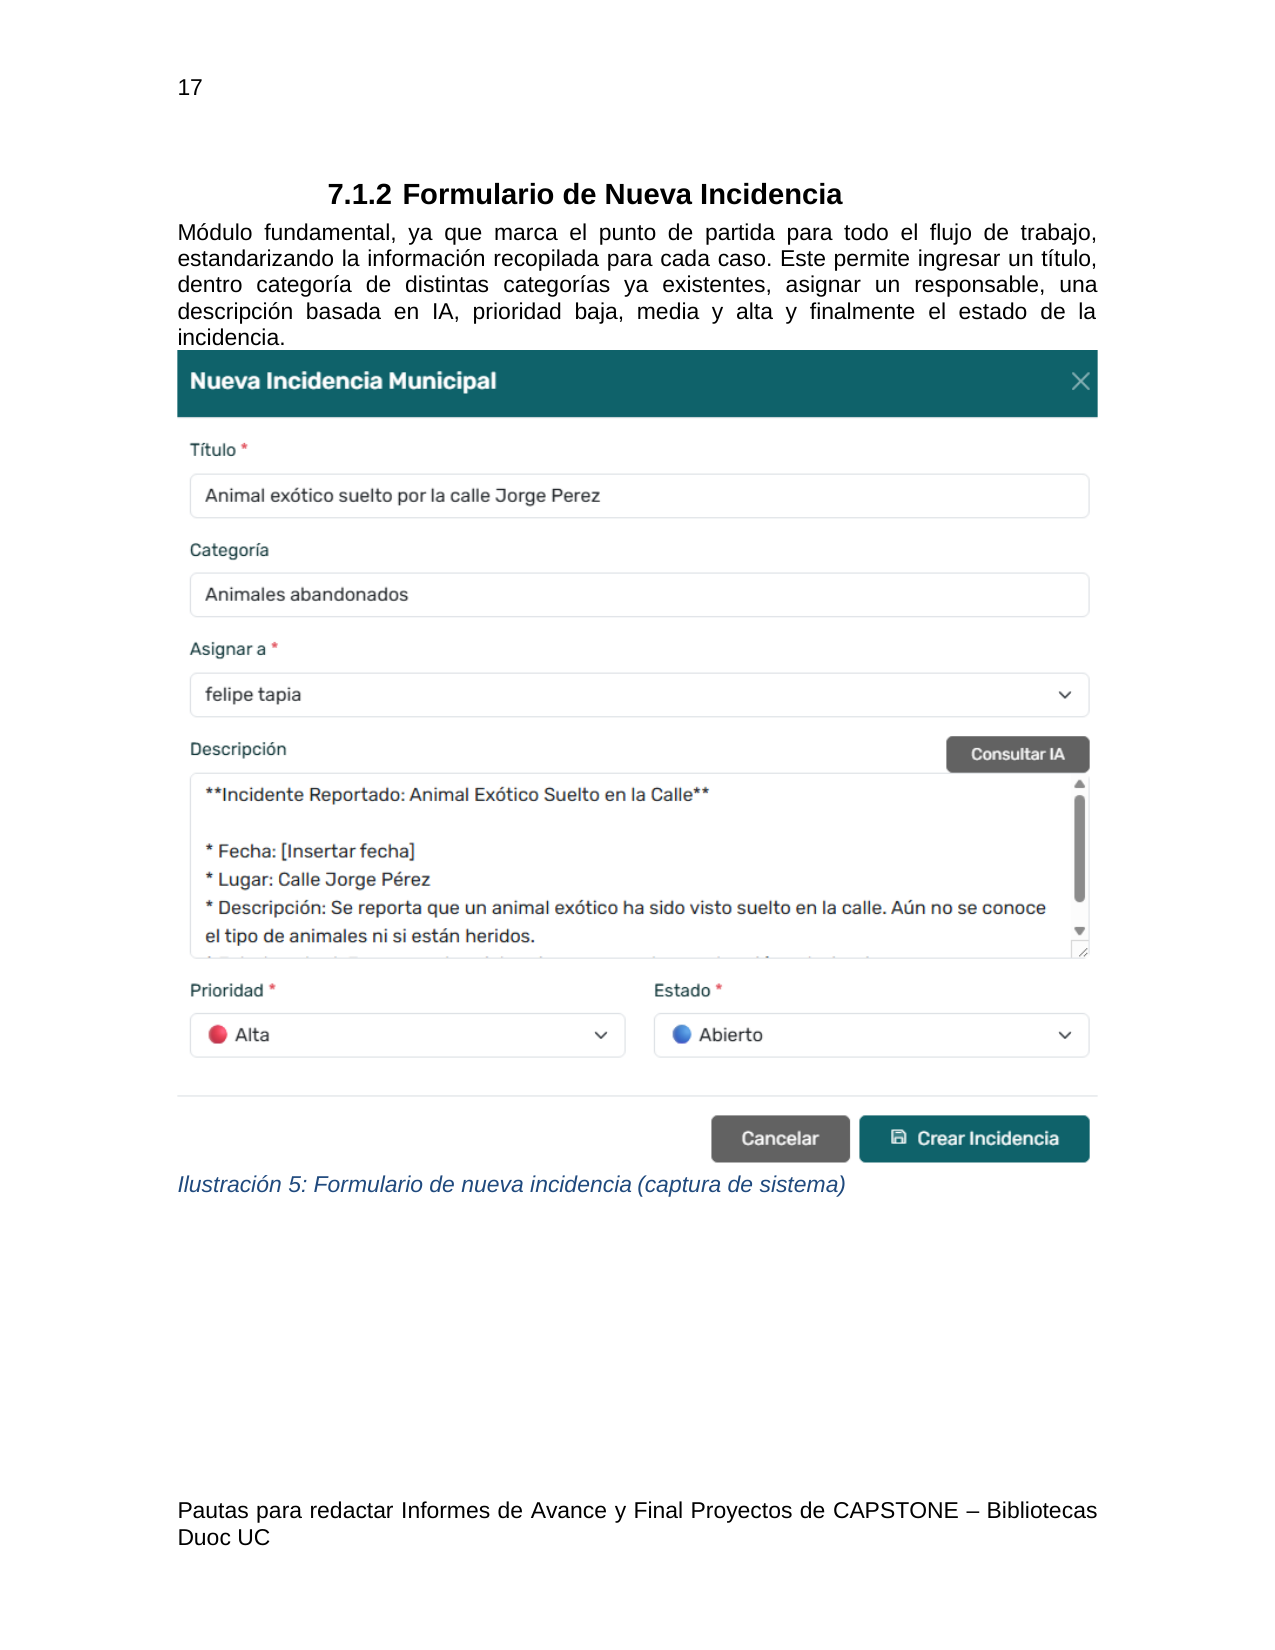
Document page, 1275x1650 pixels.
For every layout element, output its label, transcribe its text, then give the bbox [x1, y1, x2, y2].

picture [177, 350, 1098, 1172]
subtitle Formulario de Nueva Incidencia [327, 177, 1098, 210]
text Módulo fundamental, ya que marca el punto de partida para todo el flujo de trabajo, estandarizando la información recopilada para cada caso. Este permite ingresar un título, dentro categoría de distintas categorías ya existentes, asignar un responsable, una descripción basada en IA, prioridad baja, media y alta y finalmente el estado de la incidencia. [177, 219, 1098, 350]
text Ilustración 5: Formulario de nueva incidencia (captura de sistema) [177, 1172, 1098, 1198]
